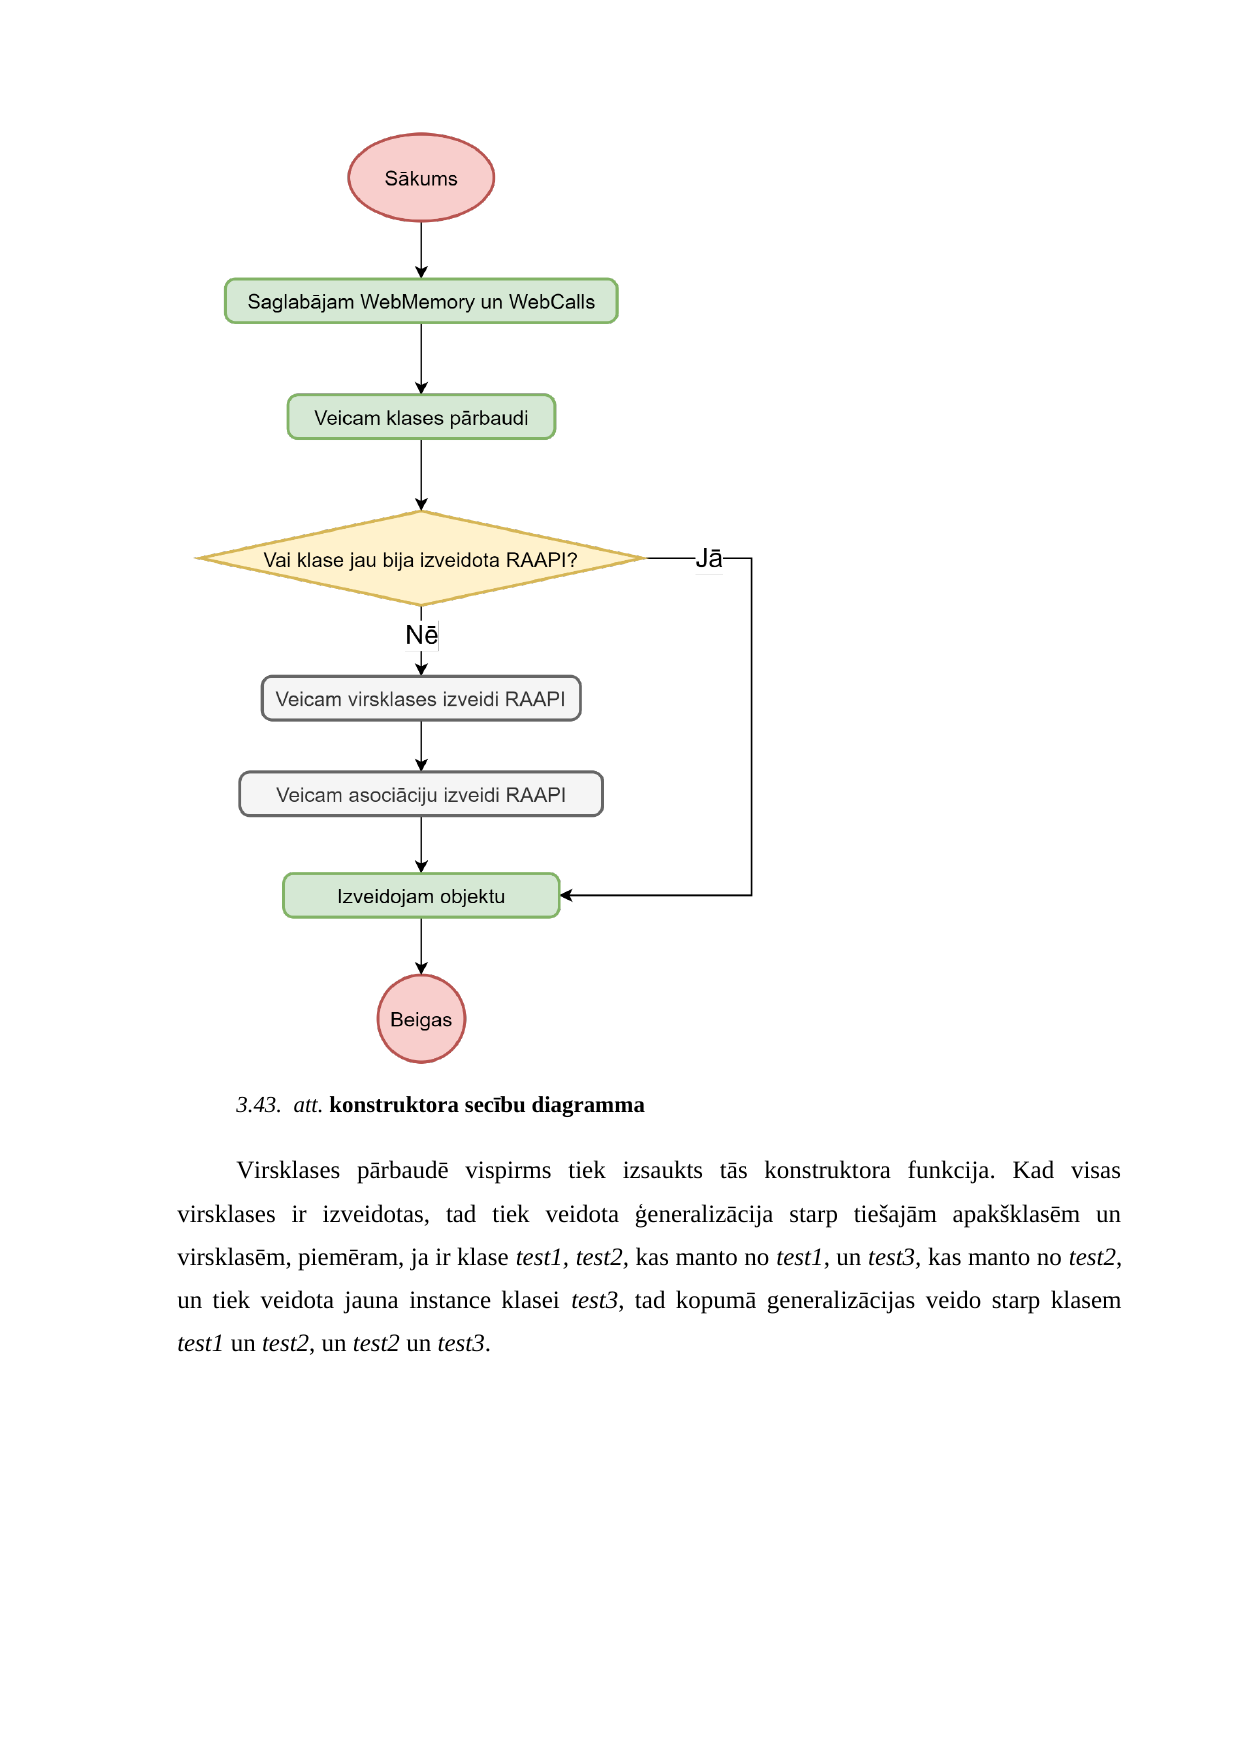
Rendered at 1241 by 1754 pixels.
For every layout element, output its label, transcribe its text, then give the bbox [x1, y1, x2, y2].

text 3.43. att. konstruktora secību diagramma [177, 1091, 1122, 1117]
picture [183, 118, 778, 1077]
text Virsklases pārbaudē vispirms tiek izsaukts tās konstruktora funkcija. Kad visas virsklases ir izveidotas, tad tiek veidota ģeneralizācija starp tiešajām apakšklasēm un virsklasēm, piemēram, ja ir klase test1, test2, kas manto no test1, un test3, kas manto no test2, un tiek veidota jauna instance klasei test3, tad kopumā generalizācijas veido starp klasem test1 un test2, un test2 un test3. [177, 1156, 1122, 1357]
